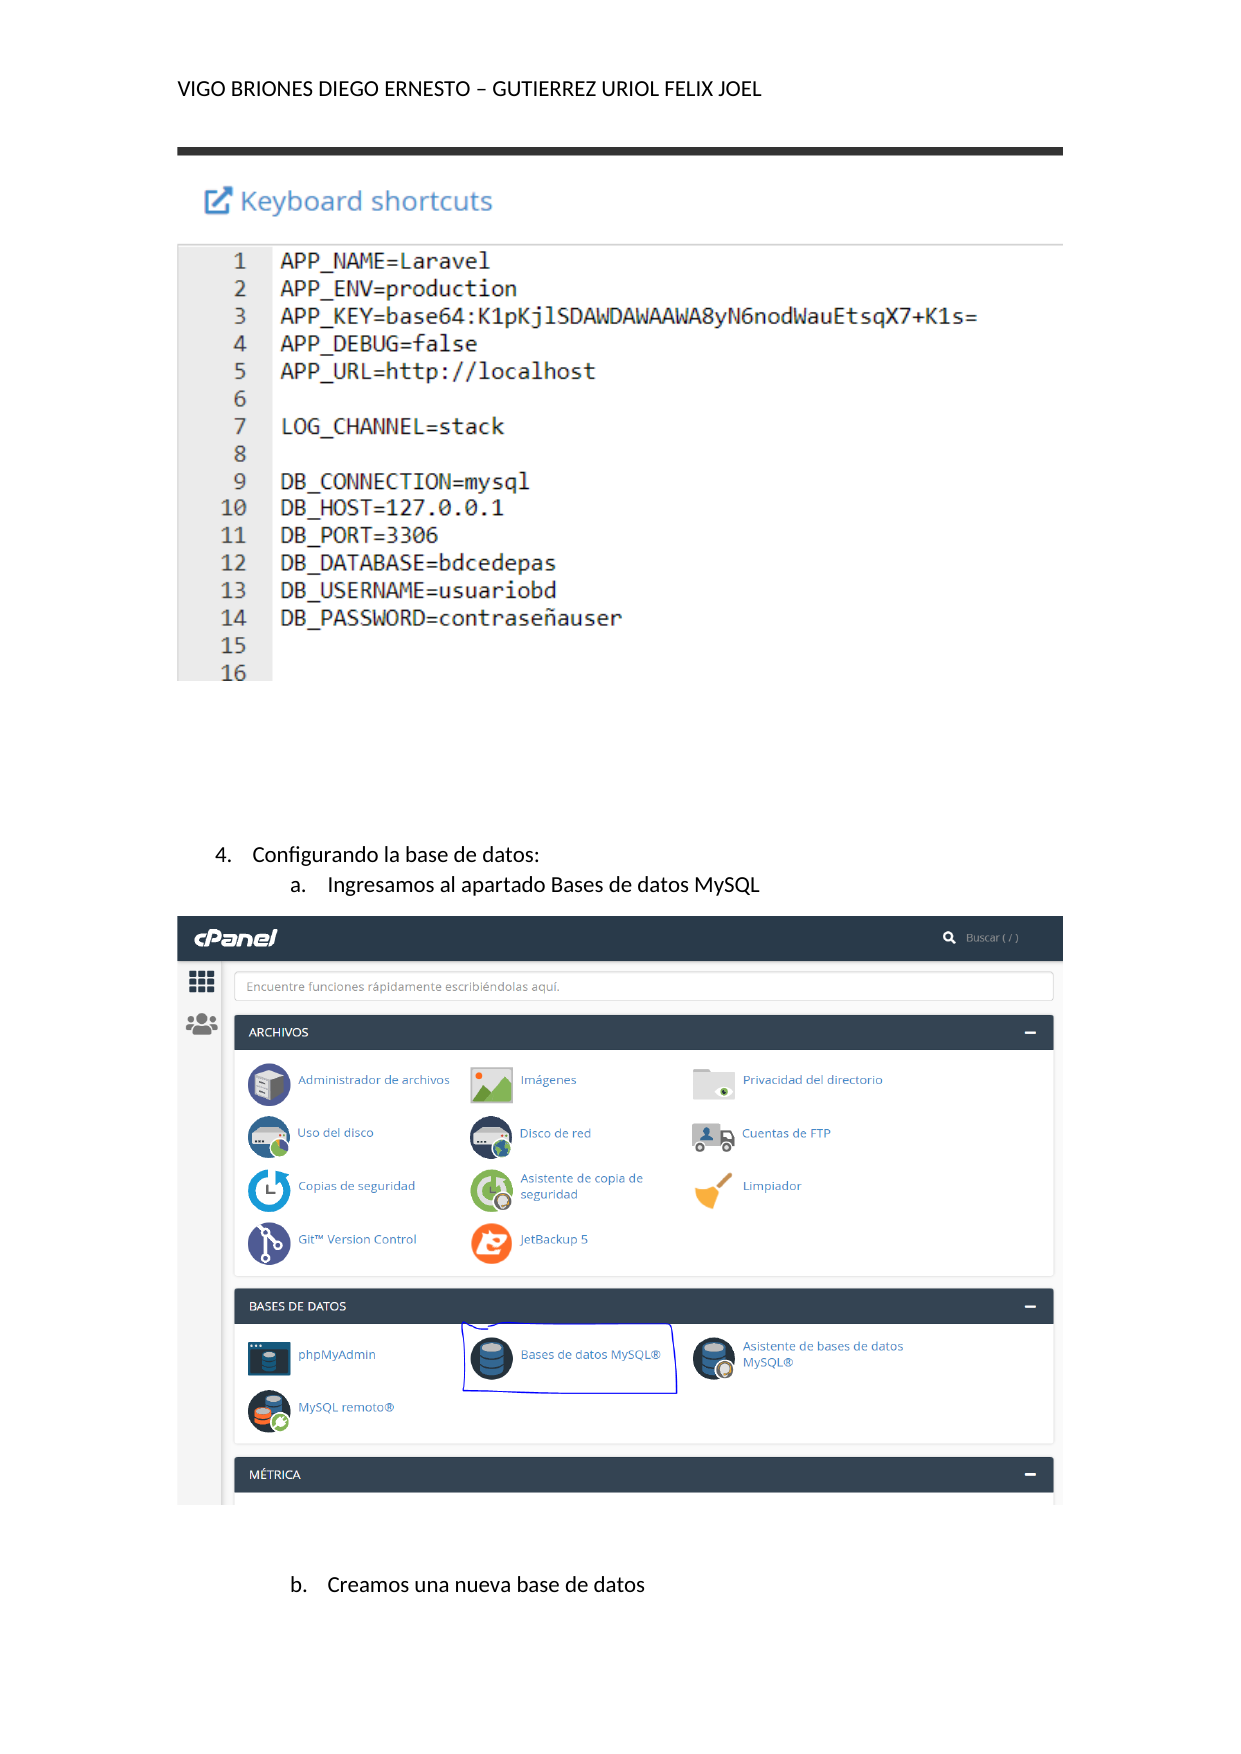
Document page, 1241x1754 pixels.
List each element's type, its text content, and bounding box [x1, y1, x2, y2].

list Ingresamos al apartado Bases de datos MySQL [290, 870, 1063, 898]
picture [177, 147, 1063, 681]
picture [177, 916, 1063, 1505]
list Creamos una nueva base de datos [290, 1571, 1063, 1599]
list Configurando la base de datos: [215, 840, 1063, 868]
